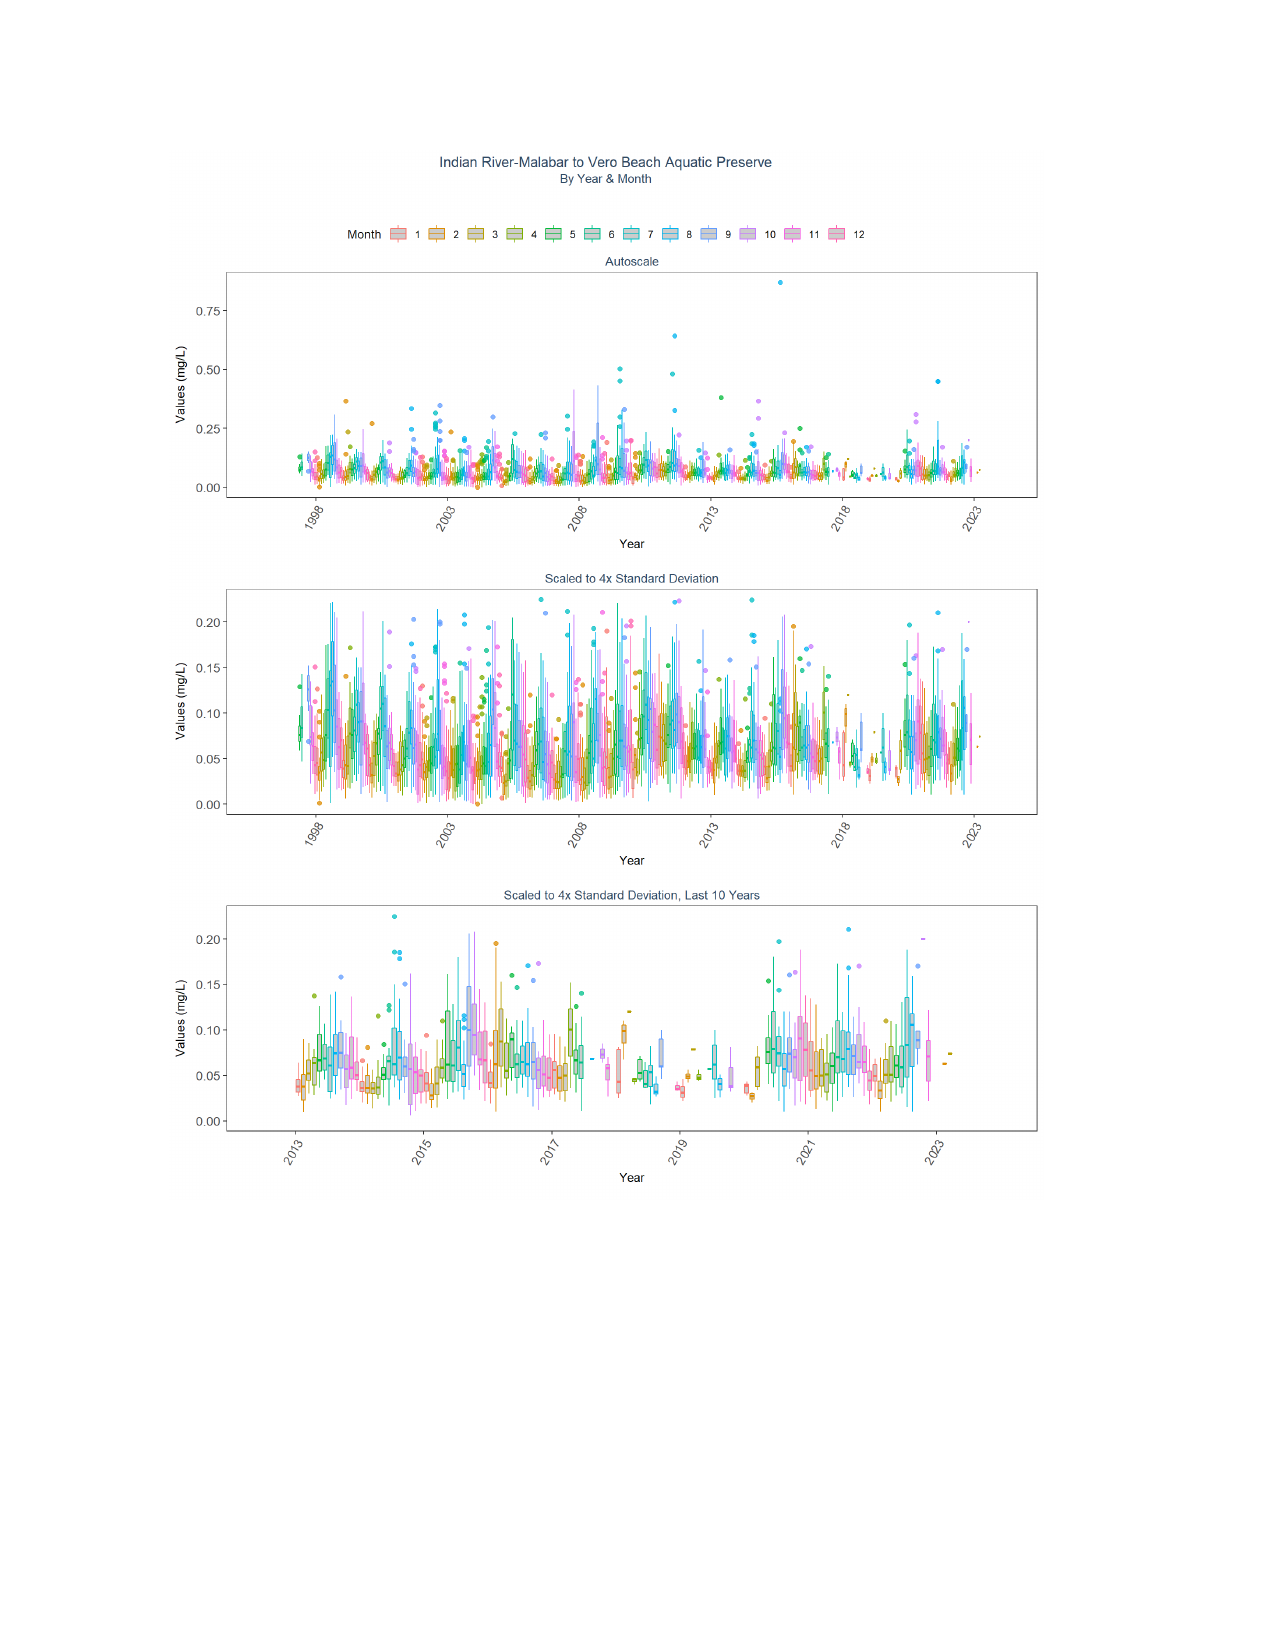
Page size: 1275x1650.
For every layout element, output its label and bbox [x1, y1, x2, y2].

picture [168, 150, 1044, 1200]
